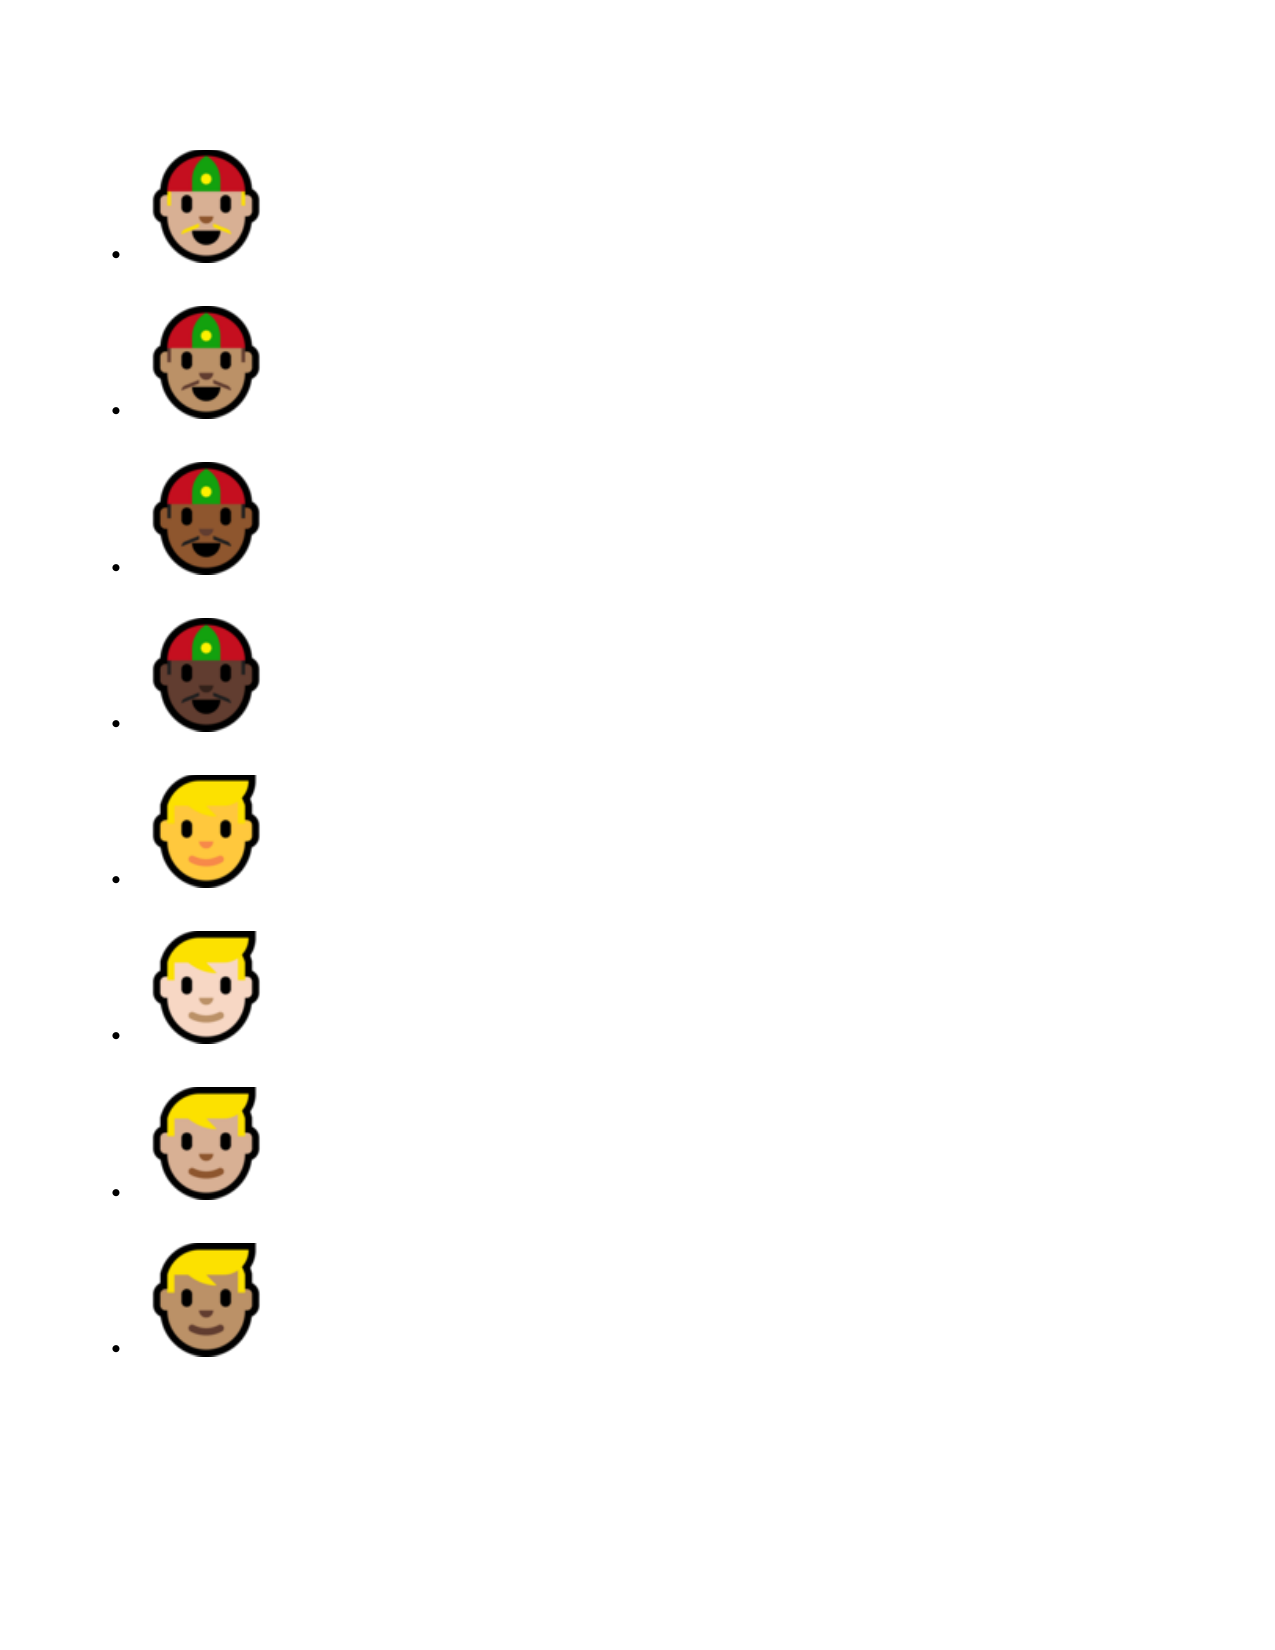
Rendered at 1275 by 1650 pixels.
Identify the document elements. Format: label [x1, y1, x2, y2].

picture [150, 462, 263, 575]
picture [150, 1087, 263, 1200]
picture [150, 618, 263, 732]
picture [150, 931, 263, 1044]
picture [150, 150, 263, 263]
picture [150, 1243, 263, 1357]
picture [150, 775, 263, 888]
picture [150, 306, 263, 419]
